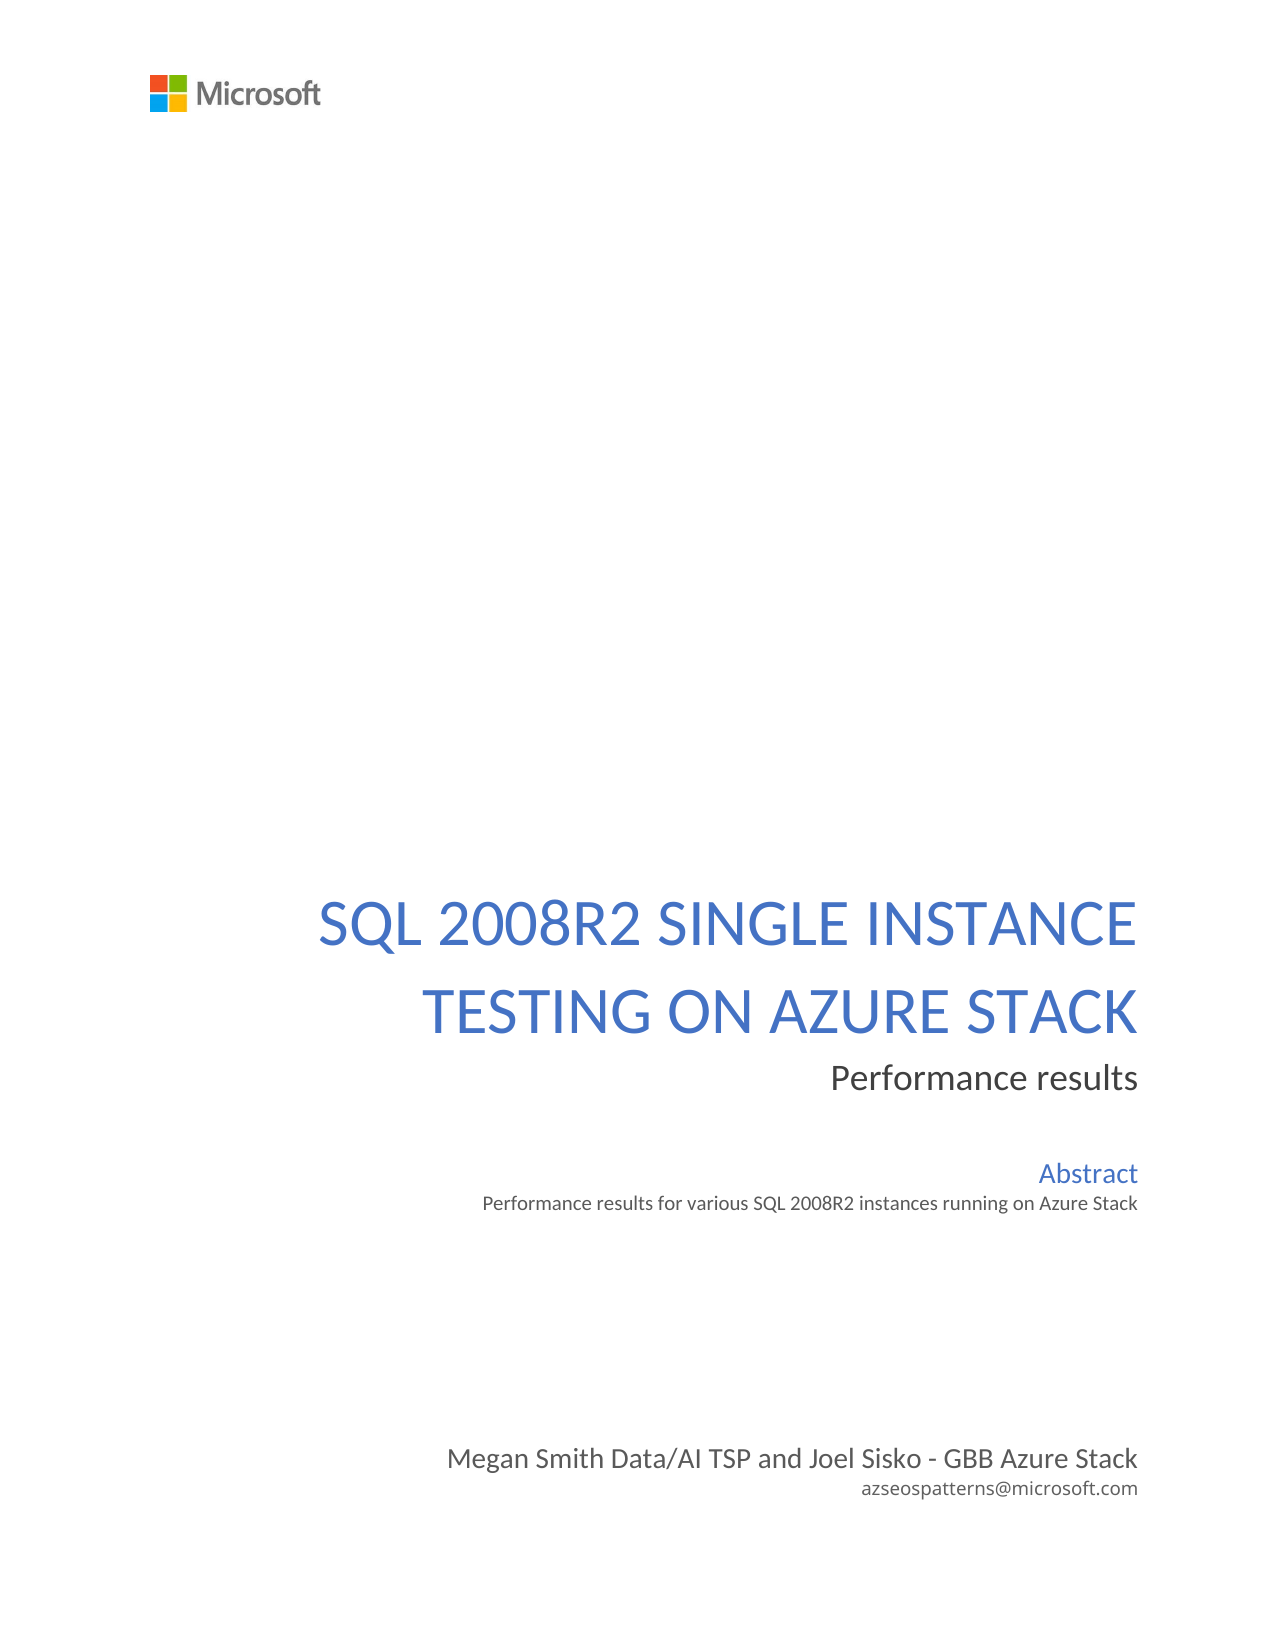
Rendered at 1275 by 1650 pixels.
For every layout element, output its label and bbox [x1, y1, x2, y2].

picture [150, 75, 321, 112]
